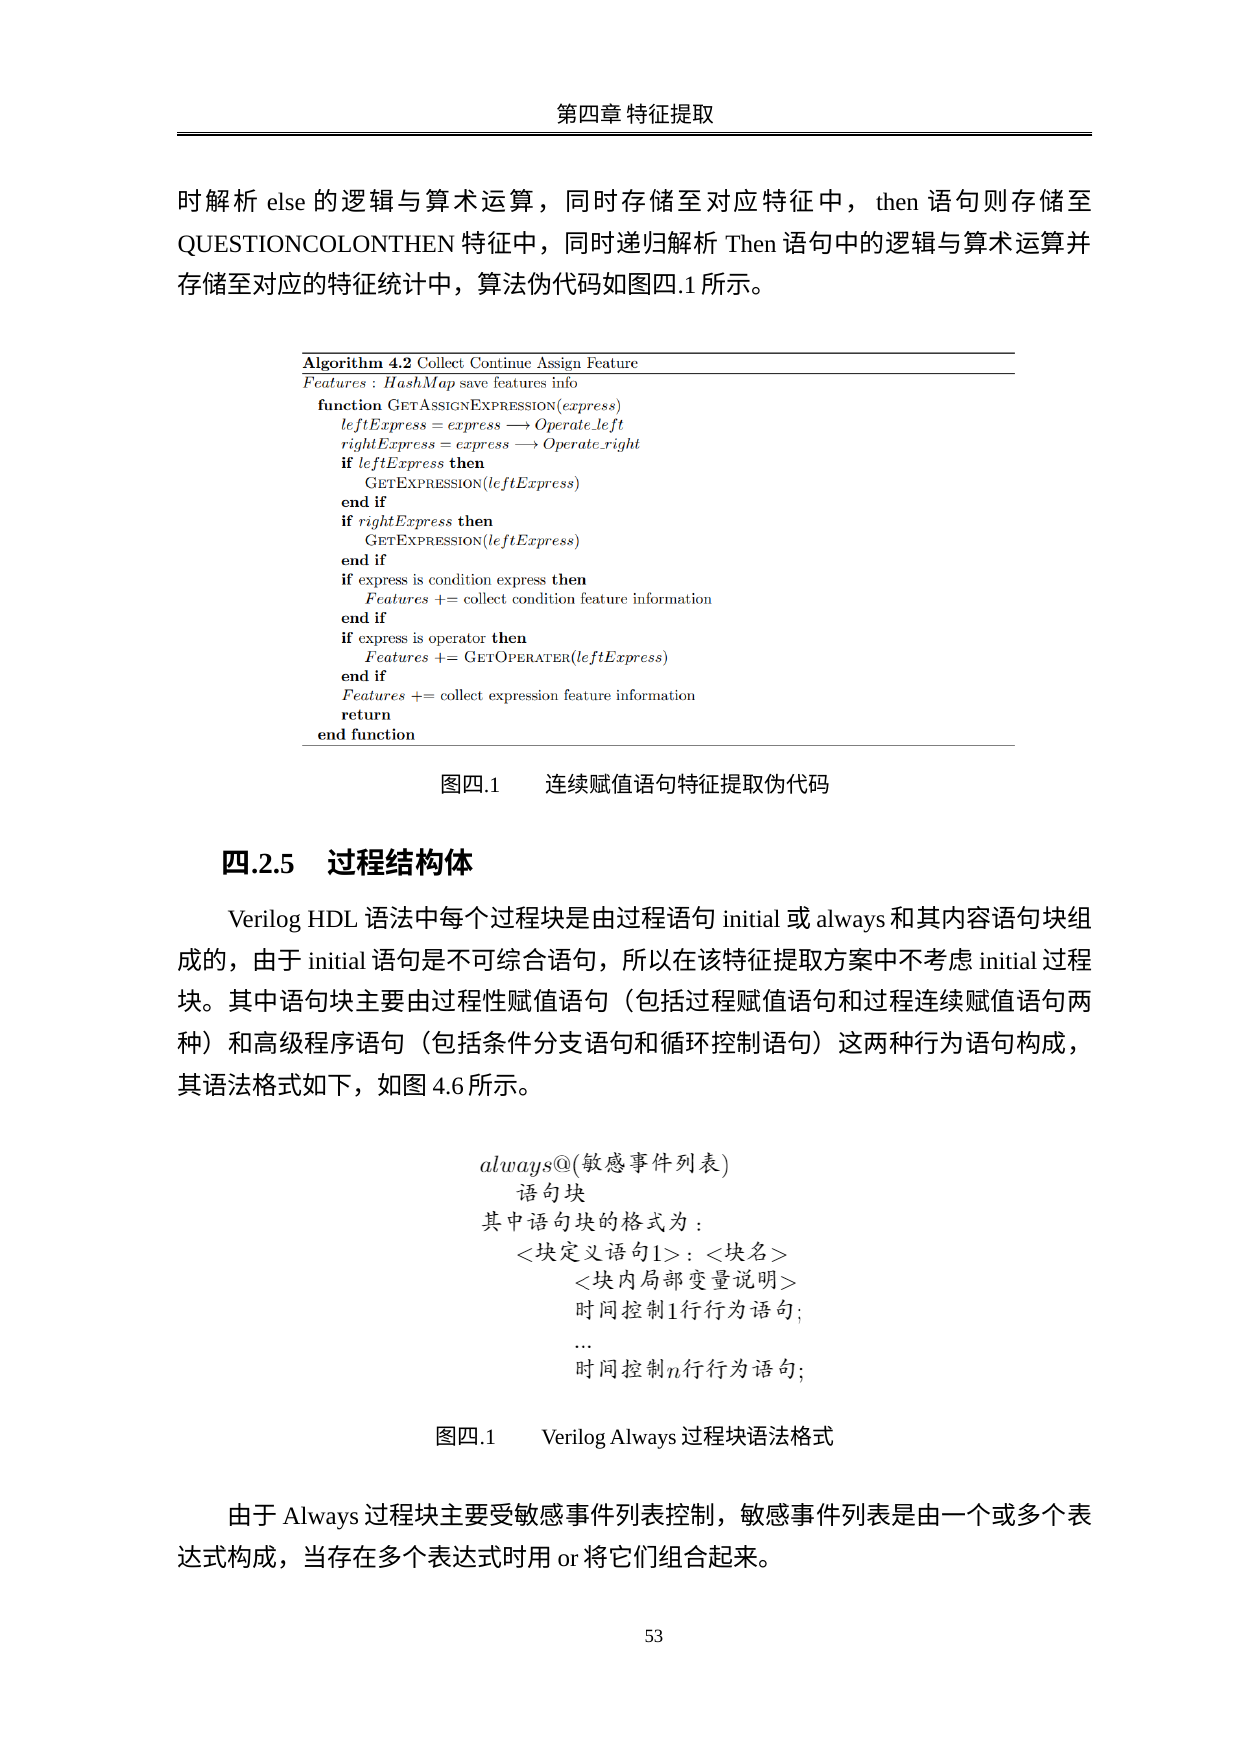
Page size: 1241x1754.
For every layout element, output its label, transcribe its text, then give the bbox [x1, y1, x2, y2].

subtitle 过程结构体 [222, 840, 1092, 882]
text Verilog HDL语法中每个过程块是由过程语句initial或always和其内容语句块组成的，由于initial语句是不可综合语句，所以在该特征提取方案中不考虑initial过程块。其中语句块主要由过程性赋值语句（包括过程赋值语句和过程连续赋值语句两种）和高级程序语句（包括条件分支语句和循环控制语句）这两种行为语句构成，其语法格式如下，如图4.6所示。 [177, 894, 1092, 1102]
picture [459, 1144, 835, 1407]
text 连续赋值语句特征提取伪代码 [177, 767, 1092, 799]
text 由于Always过程块主要受敏感事件列表控制，敏感事件列表是由一个或多个表达式构成，当存在多个表达式时用or将它们组合起来。 [177, 1491, 1092, 1574]
picture [294, 343, 1026, 755]
text Verilog Always过程块语法格式 [177, 1419, 1092, 1450]
